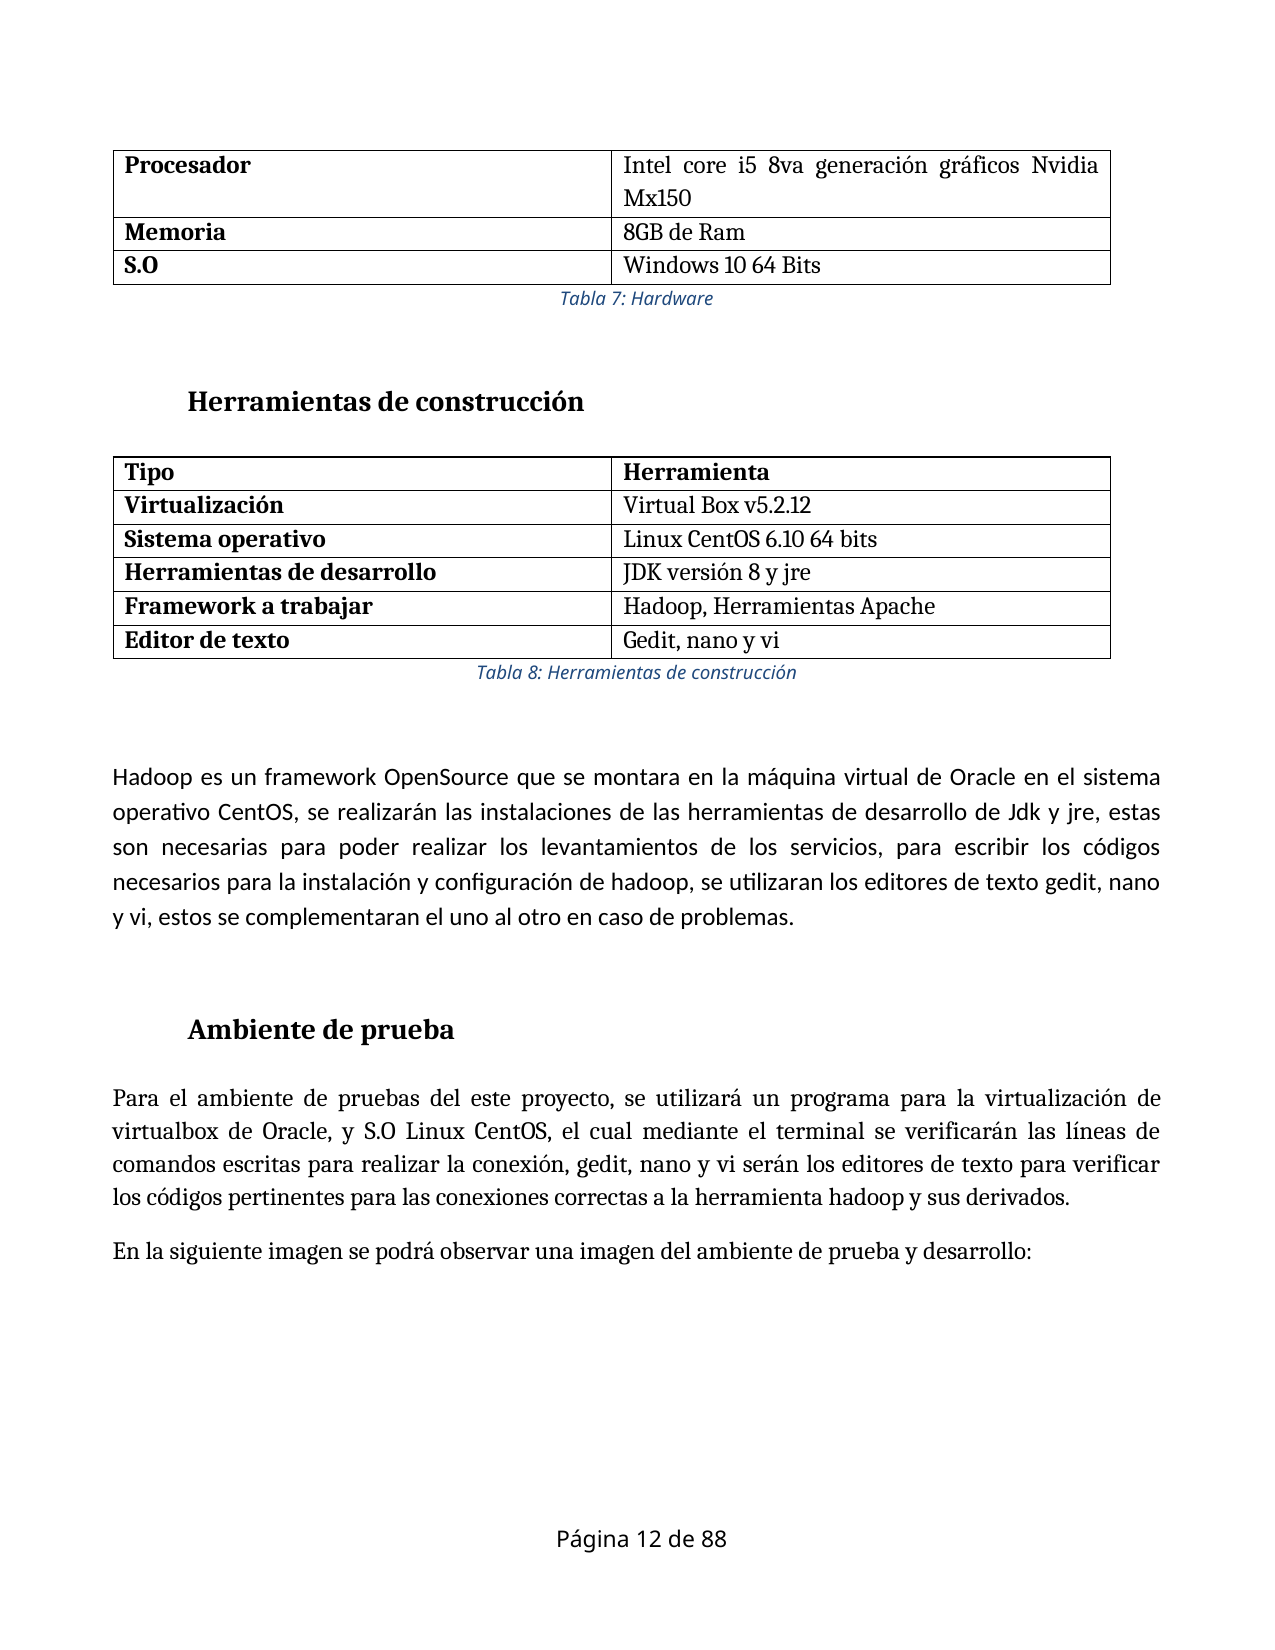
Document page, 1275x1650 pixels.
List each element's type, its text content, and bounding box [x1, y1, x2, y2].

table_header Tipo [114, 458, 611, 490]
table_cell Virtual Box v5.2.12 [612, 491, 1110, 524]
subtitle Herramientas de construcción [187, 385, 1162, 419]
table_cell Windows 10 64 Bits [612, 251, 1110, 284]
table_cell Linux CentOS 6.10 64 bits [612, 525, 1110, 557]
table_cell JDK versión 8 y jre [612, 558, 1110, 591]
table_cell S.O [114, 251, 611, 284]
subtitle Ambiente de prueba [187, 1013, 1162, 1047]
table_cell Framework a trabajar [114, 592, 611, 624]
text En la siguiente imagen se podrá observar una imagen del ambiente de prueba y desarrollo: [112, 1237, 1162, 1266]
table_cell Herramientas de desarrollo [114, 558, 611, 591]
table_cell Editor de texto [114, 626, 611, 658]
table_cell Virtualización [114, 491, 611, 524]
table_cell Gedit, nano y vi [612, 626, 1110, 658]
table_cell 8GB de Ram [612, 218, 1110, 250]
table_cell Procesador [114, 151, 611, 217]
text Hadoop es un framework OpenSource que se montara en la máquina virtual de Oracle en el sistema operativo CentOS, se realizarán las instalaciones de las herramientas de desarrollo de Jdk y jre, estas son necesarias para poder realizar los levantamientos de los servicios, para escribir los códigos necesarios para la instalación y configuración de hadoop, se utilizaran los editores de texto gedit, nano y vi, estos se complementaran el uno al otro en caso de problemas. [112, 761, 1162, 932]
text Tabla 8: Herramientas de construcción [112, 659, 1162, 685]
table_cell Intel core i5 8va generación gráficos Nvidia Mx150 [612, 151, 1110, 217]
table_cell Memoria [114, 218, 611, 250]
table_header Herramienta [612, 458, 1110, 490]
table_cell Sistema operativo [114, 525, 611, 557]
table_cell Hadoop, Herramientas Apache [612, 592, 1110, 624]
text Para el ambiente de pruebas del este proyecto, se utilizará un programa para la virtualización de virtualbox de Oracle, y S.O Linux CentOS, el cual mediante el terminal se verificarán las líneas de comandos escritas para realizar la conexión, gedit, nano y vi serán los editores de texto para verificar los códigos pertinentes para las conexiones correctas a la herramienta hadoop y sus derivados. [112, 1084, 1162, 1212]
